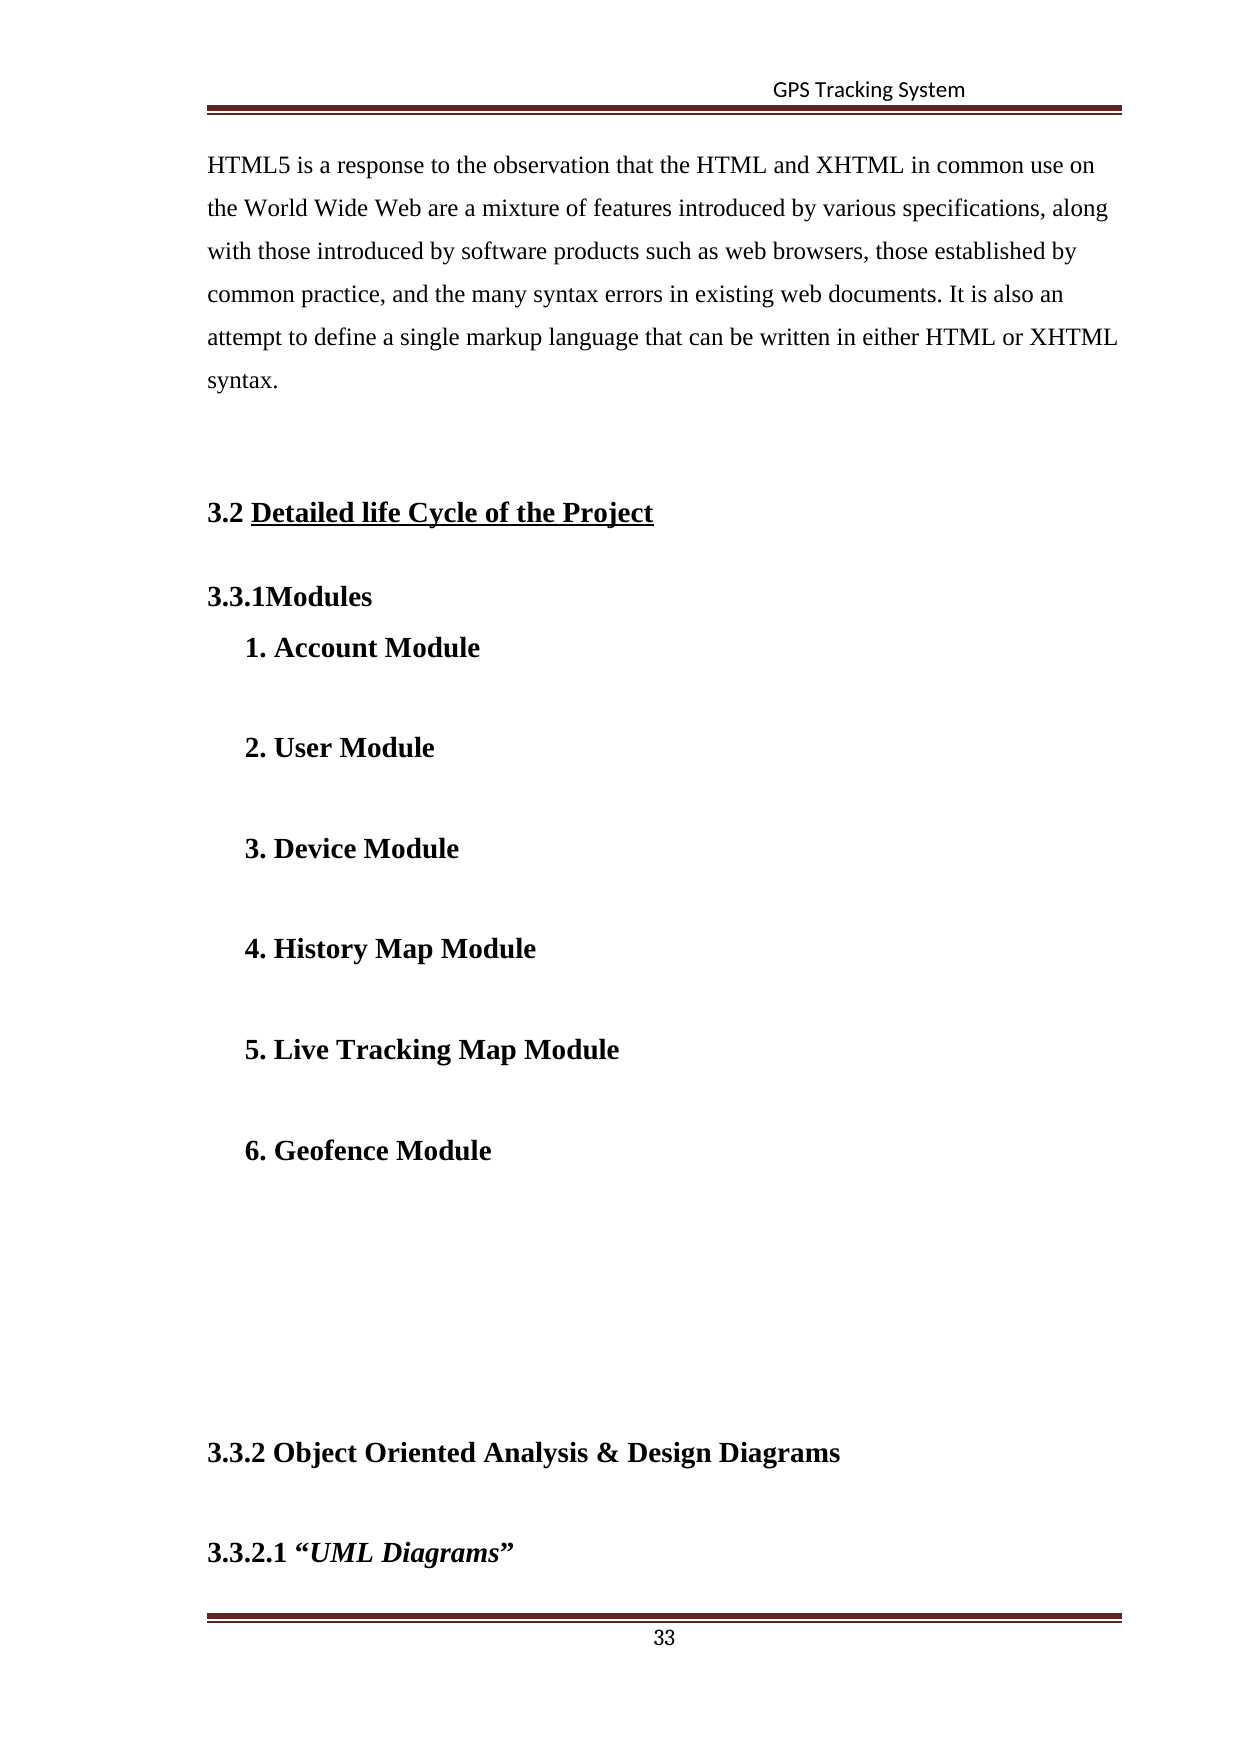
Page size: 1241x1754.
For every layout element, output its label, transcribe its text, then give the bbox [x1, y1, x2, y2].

text 6. Geofence Module [207, 1133, 1122, 1166]
text 1. Account Module [207, 630, 1122, 663]
text 5. Live Tracking Map Module [207, 1032, 1122, 1066]
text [207, 150, 1122, 394]
text 3. Device Module [207, 831, 1122, 864]
text 2. User Module [207, 730, 1122, 764]
text 3.2 Detailed life Cycle of the Project [207, 495, 1122, 528]
text 3.3.2 Object Oriented Analysis & Design Diagrams [207, 1435, 1122, 1468]
text 4. History Map Module [207, 932, 1122, 965]
text 3.3.1Modules [207, 579, 1122, 613]
text 3.3.2.1 “UML Diagrams” [207, 1535, 1122, 1569]
